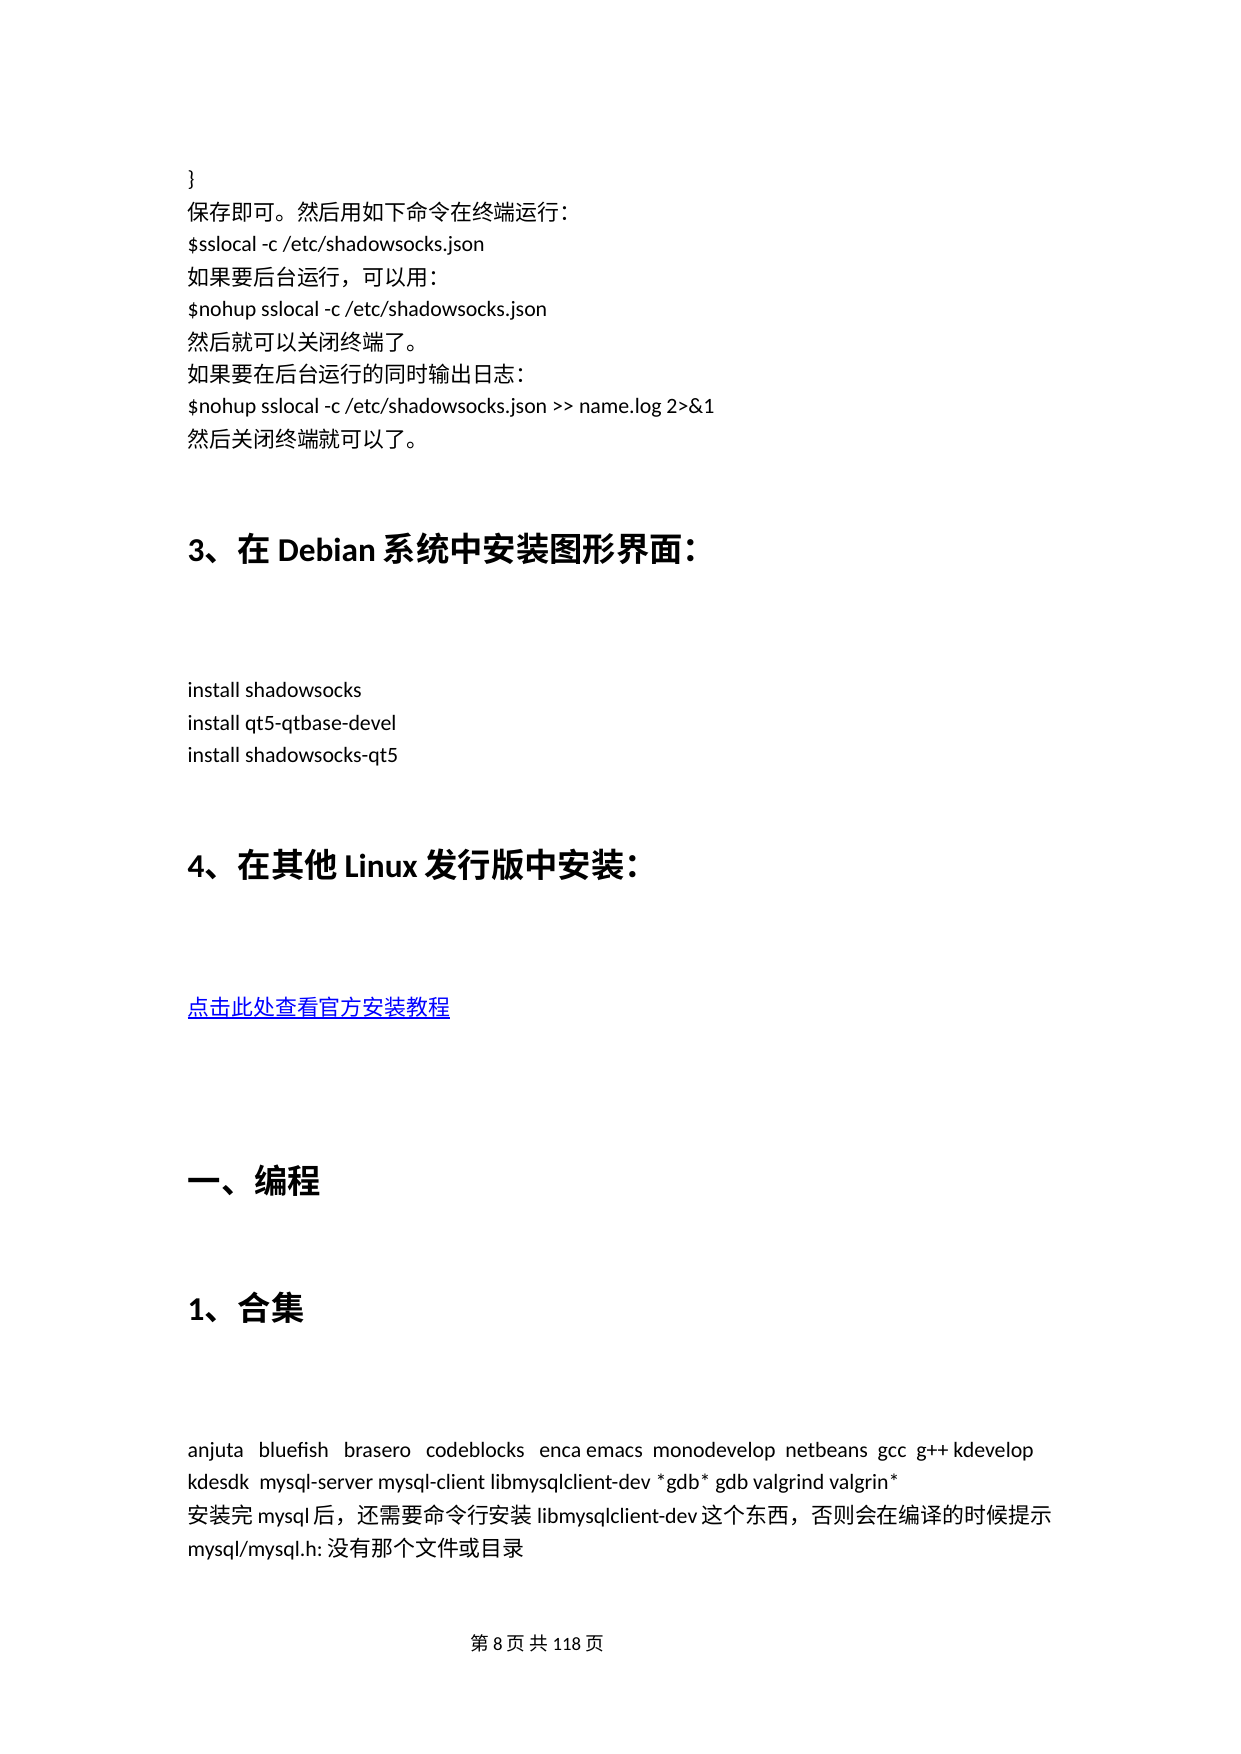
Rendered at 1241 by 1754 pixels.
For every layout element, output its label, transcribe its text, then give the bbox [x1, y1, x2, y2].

text 如果要后台运行，可以用： [187, 259, 1053, 292]
text $nohup sslocal -c /etc/shadowsocks.json [187, 292, 1053, 324]
text 保存即可。然后用如下命令在终端运行： [187, 194, 1053, 227]
text 如果要在后台运行的同时输出日志： [187, 357, 1053, 389]
text install shadowsocks [187, 673, 1053, 706]
subtitle 1、合集 [187, 1273, 1053, 1338]
subtitle 一、编程 [187, 1147, 1053, 1212]
text $nohup sslocal -c /etc/shadowsocks.json >> name.log 2>&1 [187, 389, 1053, 422]
text $sslocal -c /etc/shadowsocks.json [187, 227, 1053, 259]
text 安装完mysql后，还需要命令行安装libmysqlclient-dev这个东西，否则会在编译的时候提示mysql/mysql.h: 没有那个文件或目录 [187, 1498, 1053, 1563]
text install shadowsocks-qt5 [187, 738, 1053, 771]
text 然后就可以关闭终端了。 [187, 324, 1053, 357]
text 然后关闭终端就可以了。 [187, 422, 1053, 454]
subtitle 3、在Debian系统中安装图形界面： [187, 514, 1053, 579]
text 点击此处查看官方安装教程 [187, 990, 1053, 1022]
text install qt5-qtbase-devel [187, 706, 1053, 738]
text anjuta bluefish brasero codeblocks enca emacs monodevelop netbeans gcc g++ kdevelop kdesdk mysql-server mysql-client libmysqlclient-dev *gdb* gdb valgrind valgrin* [187, 1433, 1053, 1498]
subtitle 4、在其他Linux发行版中安装： [187, 830, 1053, 895]
text } [187, 162, 1053, 194]
